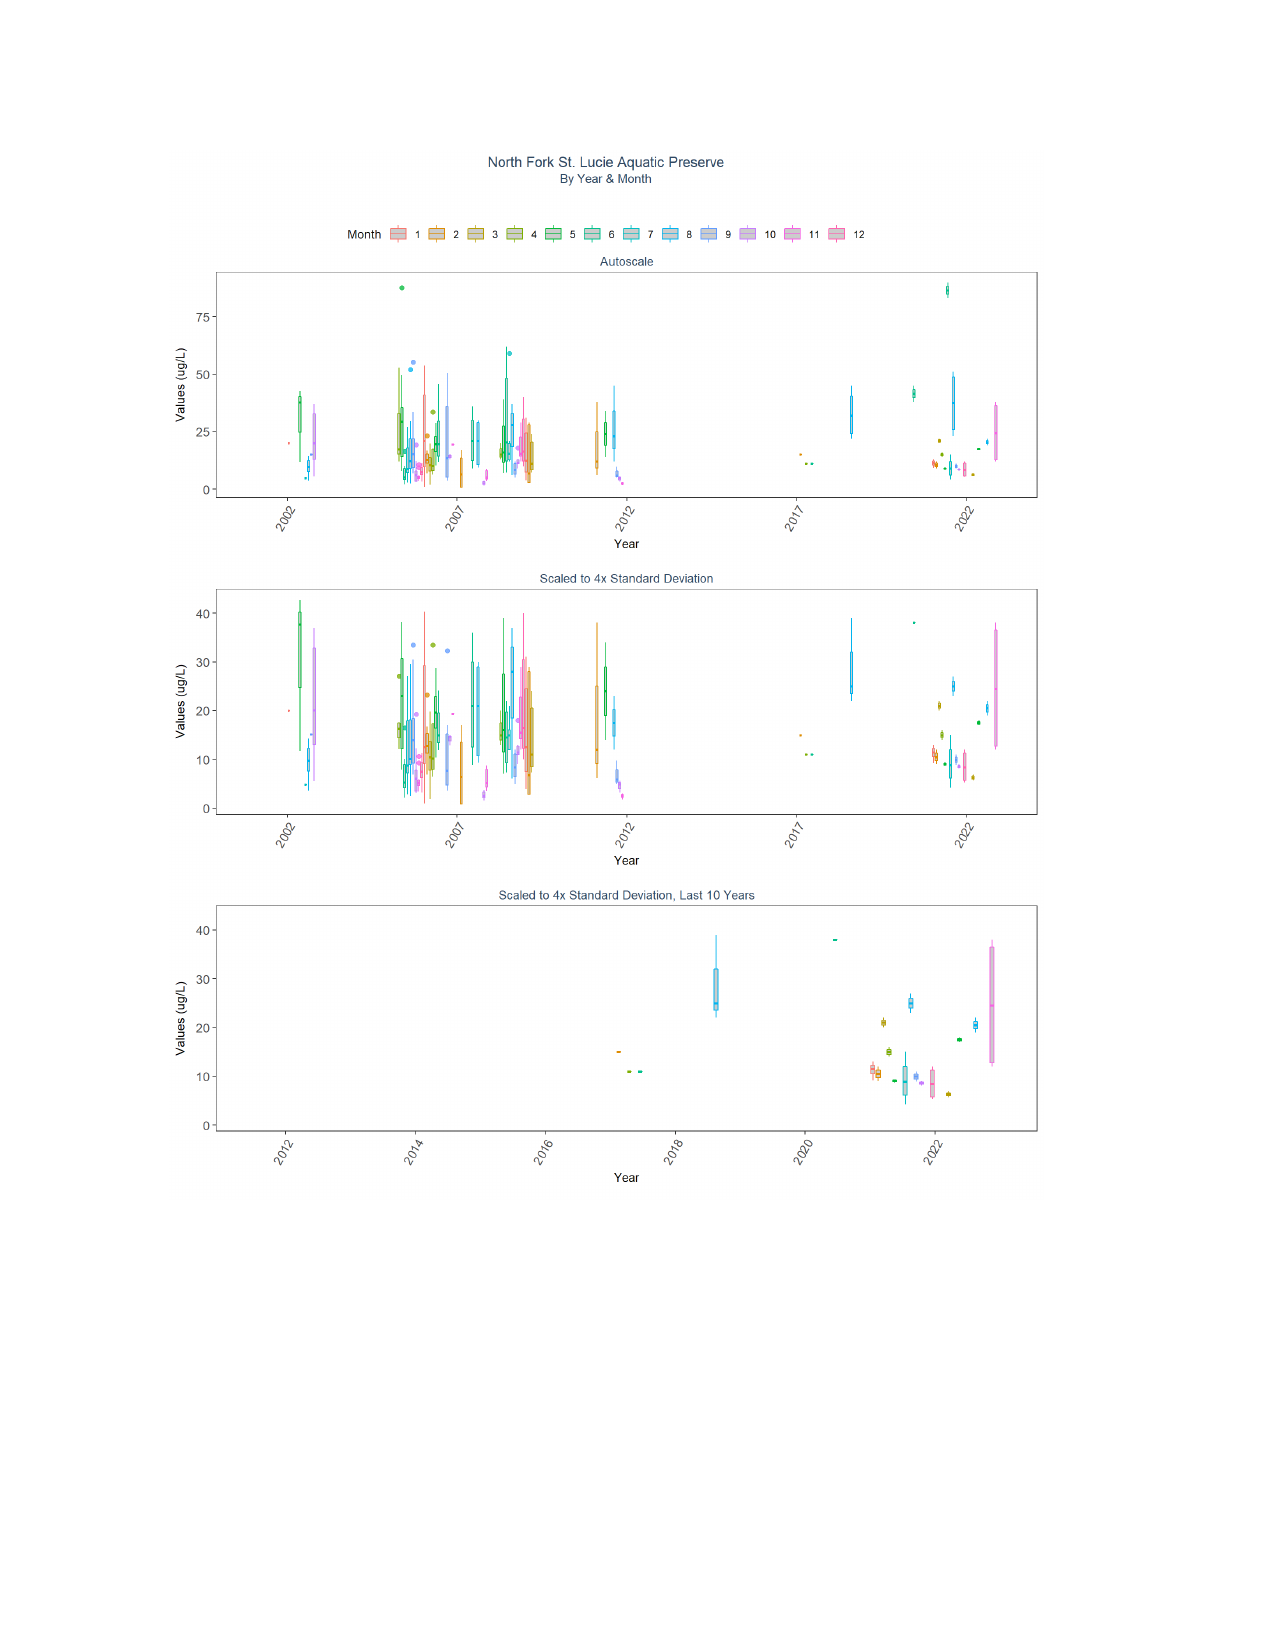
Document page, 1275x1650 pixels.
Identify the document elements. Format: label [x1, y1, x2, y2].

picture [168, 150, 1044, 1200]
